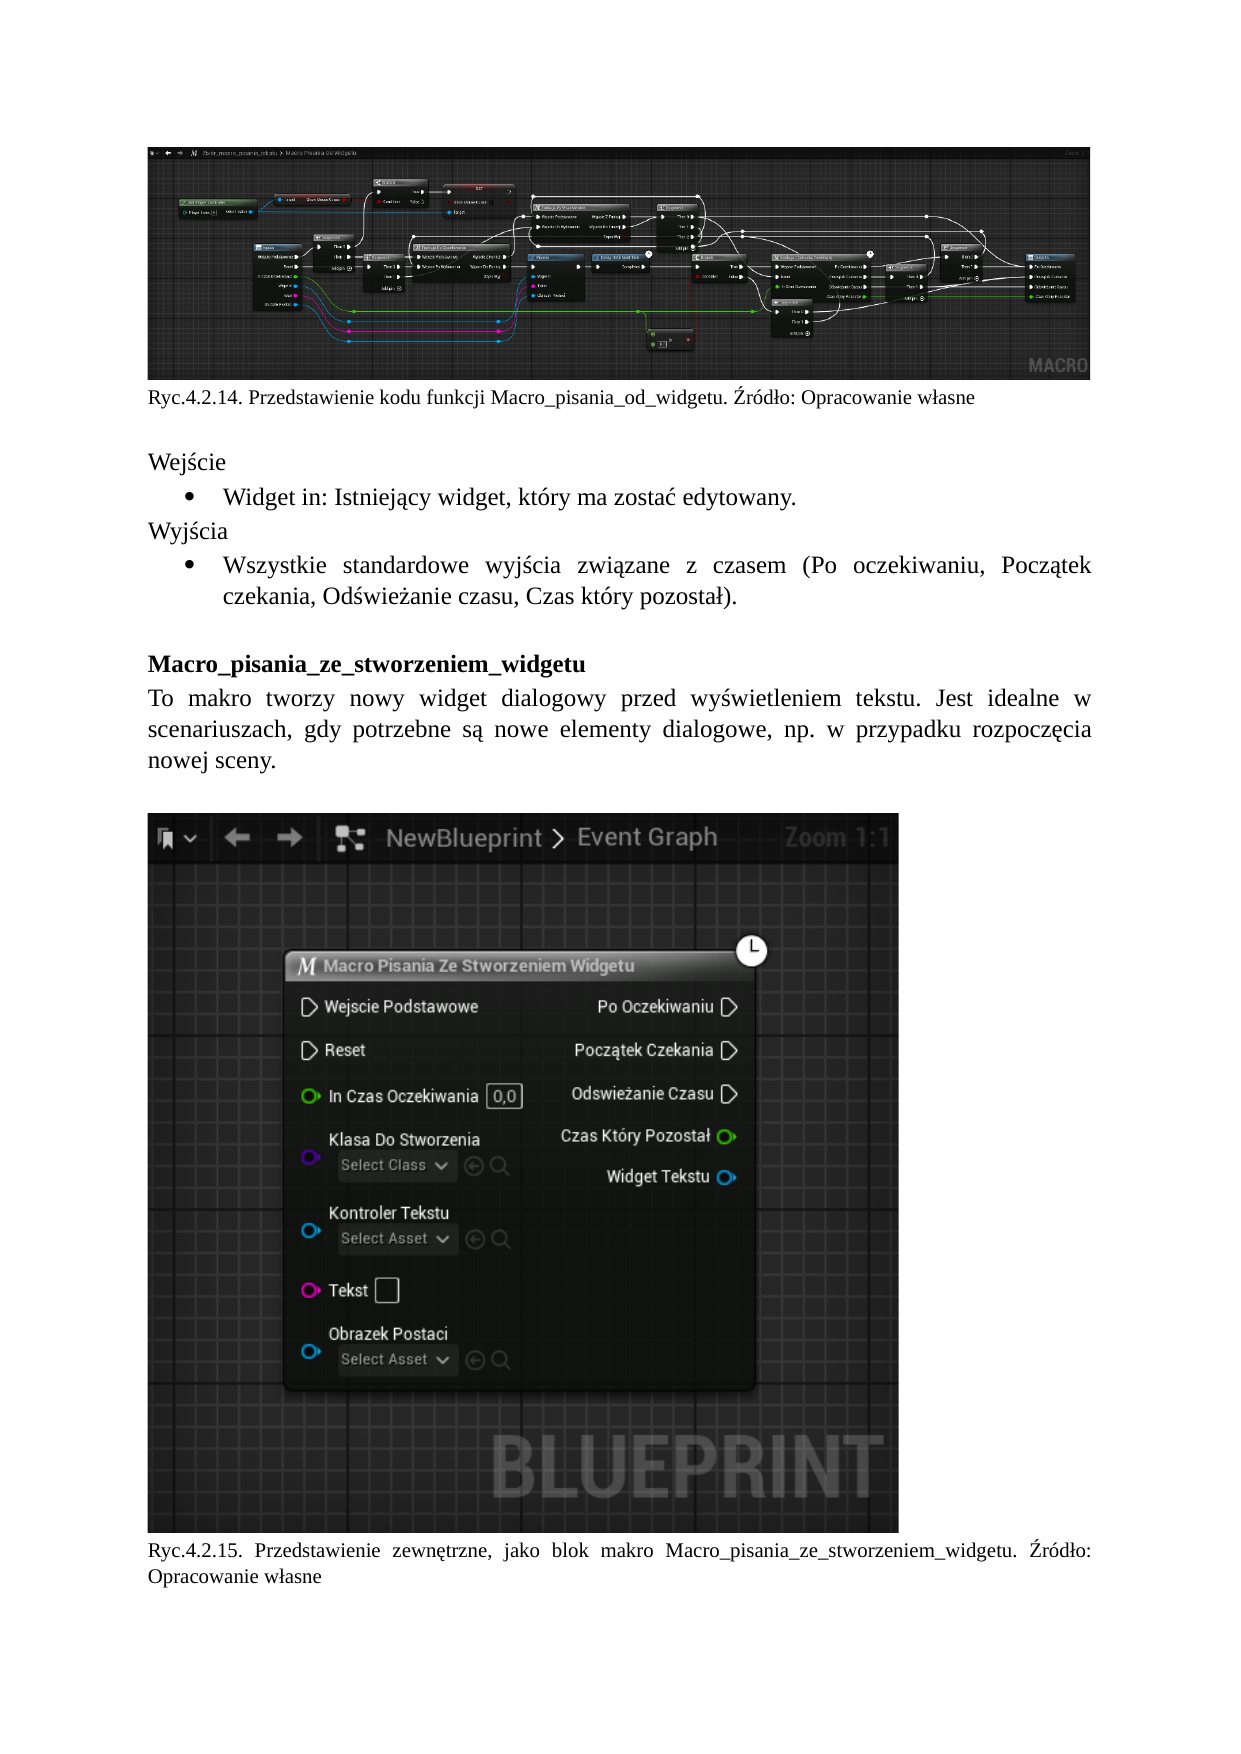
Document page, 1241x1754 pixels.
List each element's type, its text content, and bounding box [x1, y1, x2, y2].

text Wyjścia [148, 516, 1093, 544]
picture [147, 147, 1091, 380]
text Ryc.4.2.14. Przedstawienie kodu funkcji Macro_pisania_od_widgetu. Źródło: Opracowanie własne [148, 385, 1093, 409]
text To makro tworzy nowy widget dialogowy przed wyświetleniem tekstu. Jest idealne w scenariuszach, gdy potrzebne są nowe elementy dialogowe, np. w przypadku rozpoczęcia nowej sceny. [148, 683, 1093, 774]
picture [147, 813, 899, 1533]
text Wejście [148, 447, 1093, 476]
text Ryc.4.2.15. Przedstawienie zewnętrzne, jako blok makro Macro_pisania_ze_stworzeniem_widgetu. Źródło: Opracowanie własne [148, 1538, 1093, 1588]
list Widget in: Istniejący widget, który ma zostać edytowany. [185, 482, 1093, 510]
list Wszystkie standardowe wyjścia związane z czasem (Po oczekiwaniu, Początek czekania, Odświeżanie czasu, Czas który pozostał). [185, 550, 1093, 610]
text Macro_pisania_ze_stworzeniem_widgetu [148, 649, 1093, 678]
